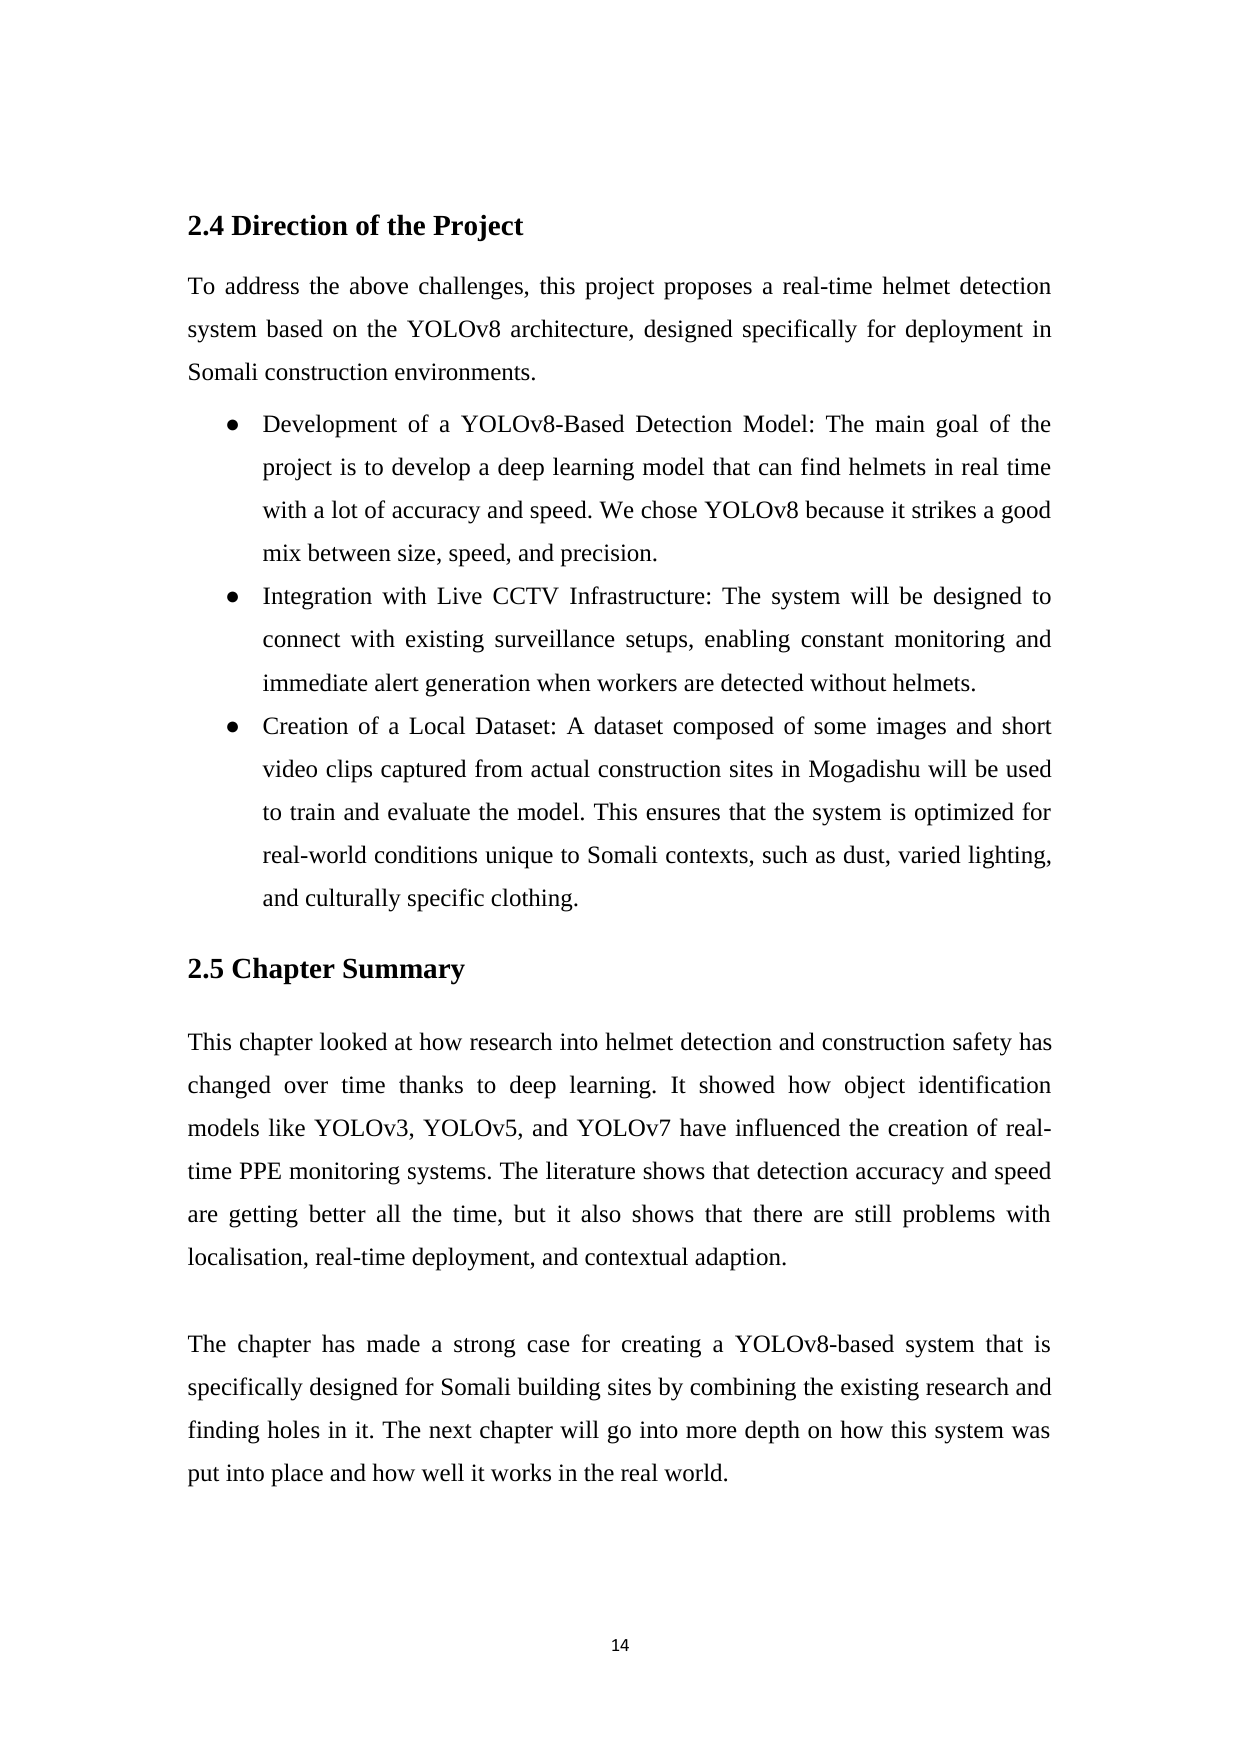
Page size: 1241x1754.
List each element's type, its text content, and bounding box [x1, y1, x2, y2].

list Integration with Live CCTV Infrastructure: The system will be designed to connect with existing surveillance setups, enabling constant monitoring and immediate alert generation when workers are detected without helmets. [225, 581, 1053, 696]
subtitle To address the above challenges, this project proposes a real-time helmet detection system based on the YOLOv8 architecture, designed specifically for deployment in Somali construction environments. [187, 271, 1053, 386]
text 2.5 Chapter Summary [187, 951, 1053, 985]
text 2.4 Direction of the Project [187, 208, 1053, 242]
text The chapter has made a strong case for creating a YOLOv8-based system that is specifically designed for Somali building sites by combining the existing research and finding holes in it. The next chapter will go into more depth on how this system was put into place and how well it works in the real world. [187, 1329, 1053, 1487]
text This chapter looked at how research into helmet detection and construction safety has changed over time thanks to deep learning. It showed how object identification models like YOLOv3, YOLOv5, and YOLOv7 have influenced the creation of real-time PPE monitoring systems. The literature shows that detection accuracy and speed are getting better all the time, but it also shows that there are still problems with localisation, real-time deployment, and contextual adaption. [187, 1027, 1053, 1271]
list Development of a YOLOv8-Based Detection Model: The main goal of the project is to develop a deep learning model that can find helmets in real time with a lot of accuracy and speed. We chose YOLOv8 because it strikes a good mix between size, speed, and precision. [225, 409, 1053, 567]
list Creation of a Local Dataset: A dataset composed of some images and short video clips captured from actual construction sites in Mogadishu will be used to train and evaluate the model. This ensures that the system is optimized for real-world conditions unique to Somali contexts, such as dust, varied lighting, and culturally specific clothing. [225, 711, 1053, 912]
